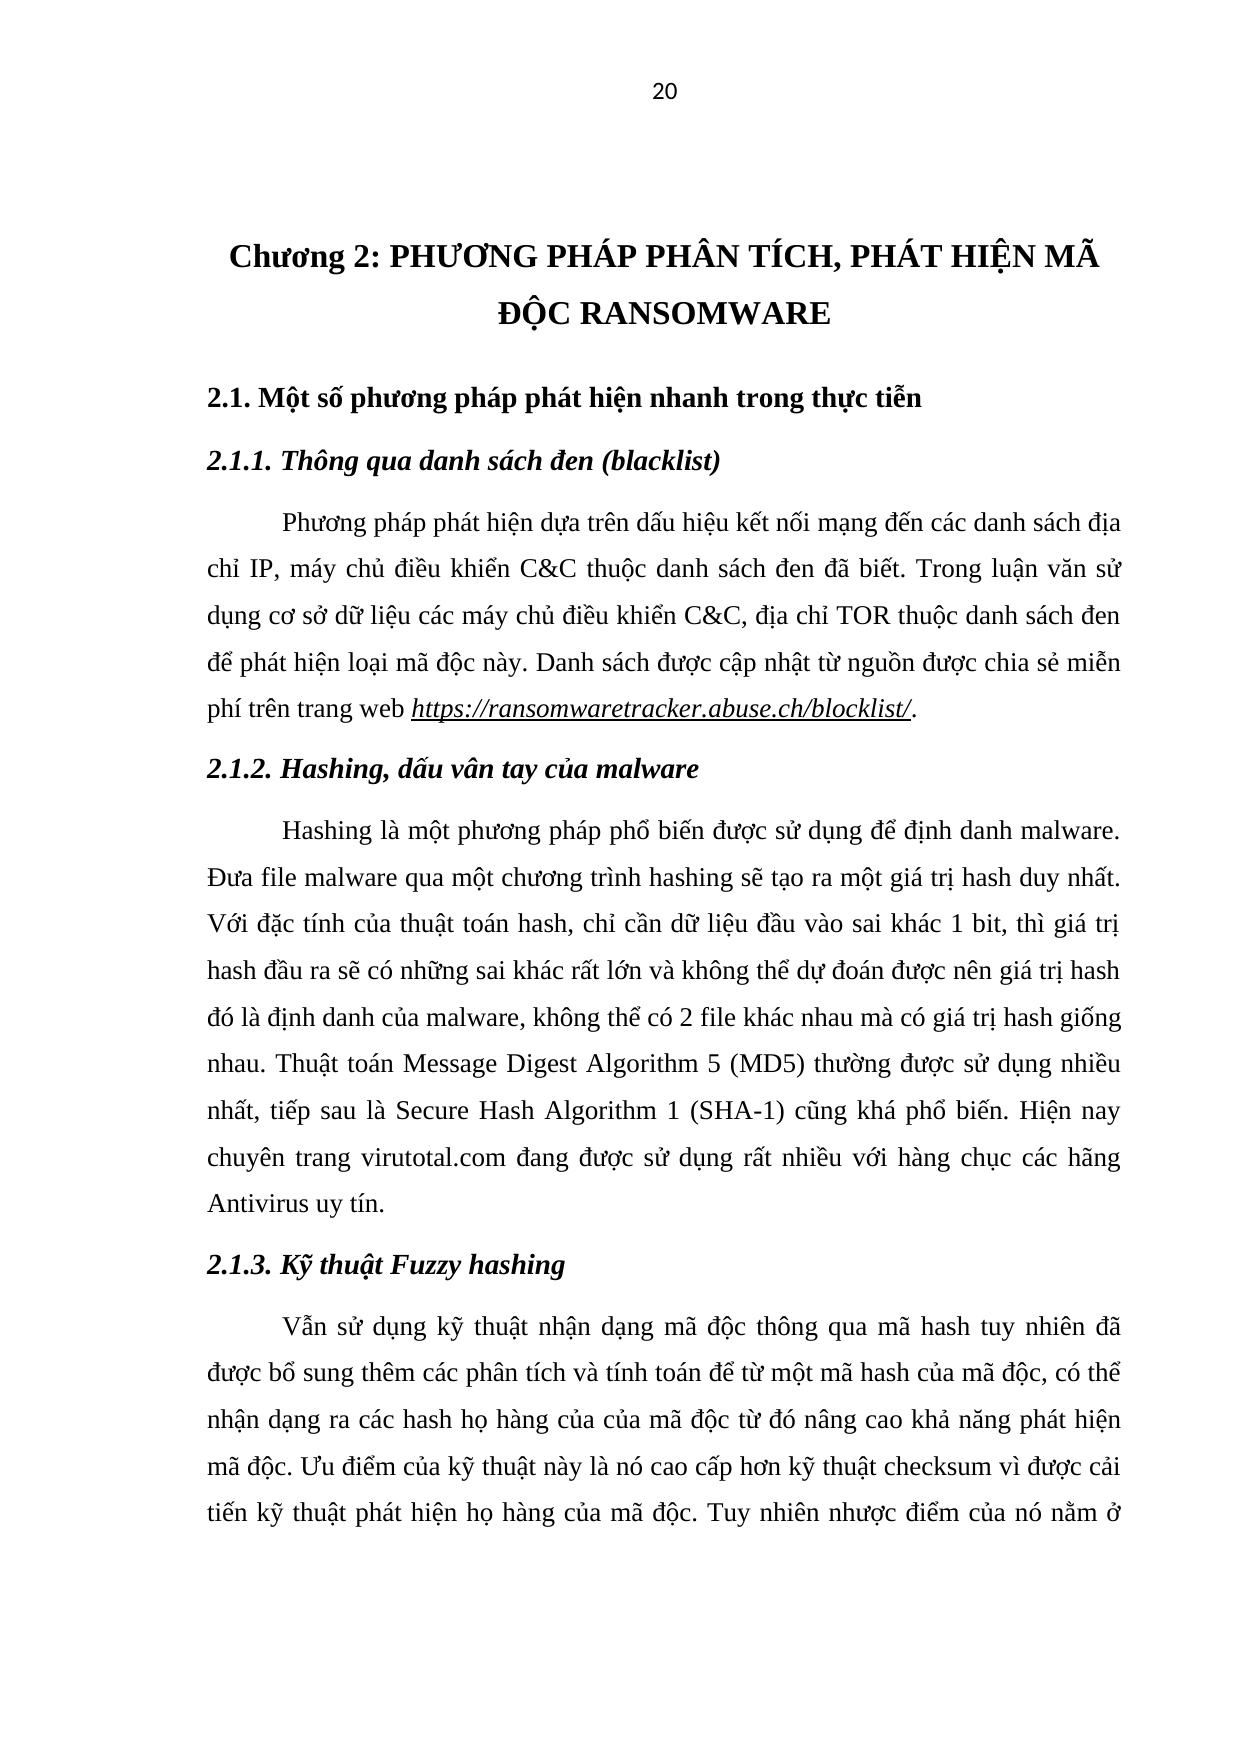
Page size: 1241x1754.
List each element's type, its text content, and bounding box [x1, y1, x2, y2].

text 2.1.1. Thông qua danh sách đen (blacklist) [207, 443, 1122, 476]
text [207, 1309, 1122, 1527]
text 2.1. Một số phương pháp phát hiện nhanh trong thực tiễn [207, 380, 1122, 414]
text 2.1.3. Kỹ thuật Fuzzy hashing [207, 1247, 1122, 1280]
text Phương pháp phát hiện dựa trên dấu hiệu kết nối mạng đến các danh sách địa chỉ IP, máy chủ điều khiển C&C thuộc danh sách đen đã biết. Trong luận văn sử dụng cơ sở dữ liệu các máy chủ điều khiển C&C, địa chỉ TOR thuộc danh sách đen để phát hiện loại mã độc này. Danh sách được cập nhật từ nguồn được chia sẻ miễn phí trên trang web https://ransomwaretracker.abuse.ch/blocklist/. [207, 506, 1122, 723]
text Hashing là một phương pháp phổ biến được sử dụng để định danh malware. Đưa file malware qua một chương trình hashing sẽ tạo ra một giá trị hash duy nhất. Với đặc tính của thuật toán hash, chỉ cần dữ liệu đầu vào sai khác 1 bit, thì giá trị hash đầu ra sẽ có những sai khác rất lớn và không thể dự đoán được nên giá trị hash đó là định danh của malware, không thể có 2 file khác nhau mà có giá trị hash giống nhau. Thuật toán Message Digest Algorithm 5 (MD5) thường được sử dụng nhiều nhất, tiếp sau là Secure Hash Algorithm 1 (SHA-1) cũng khá phổ biến. Hiện nay chuyên trang virutotal.com đang được sử dụng rất nhiều với hàng chục các hãng Antivirus uy tín. [207, 814, 1122, 1219]
text 2.1.2. Hashing, dấu vân tay của malware [207, 751, 1122, 785]
subtitle Chương 2: Phương pháp phân tích, phát hiện Mã độc Ransomware [207, 236, 1122, 332]
